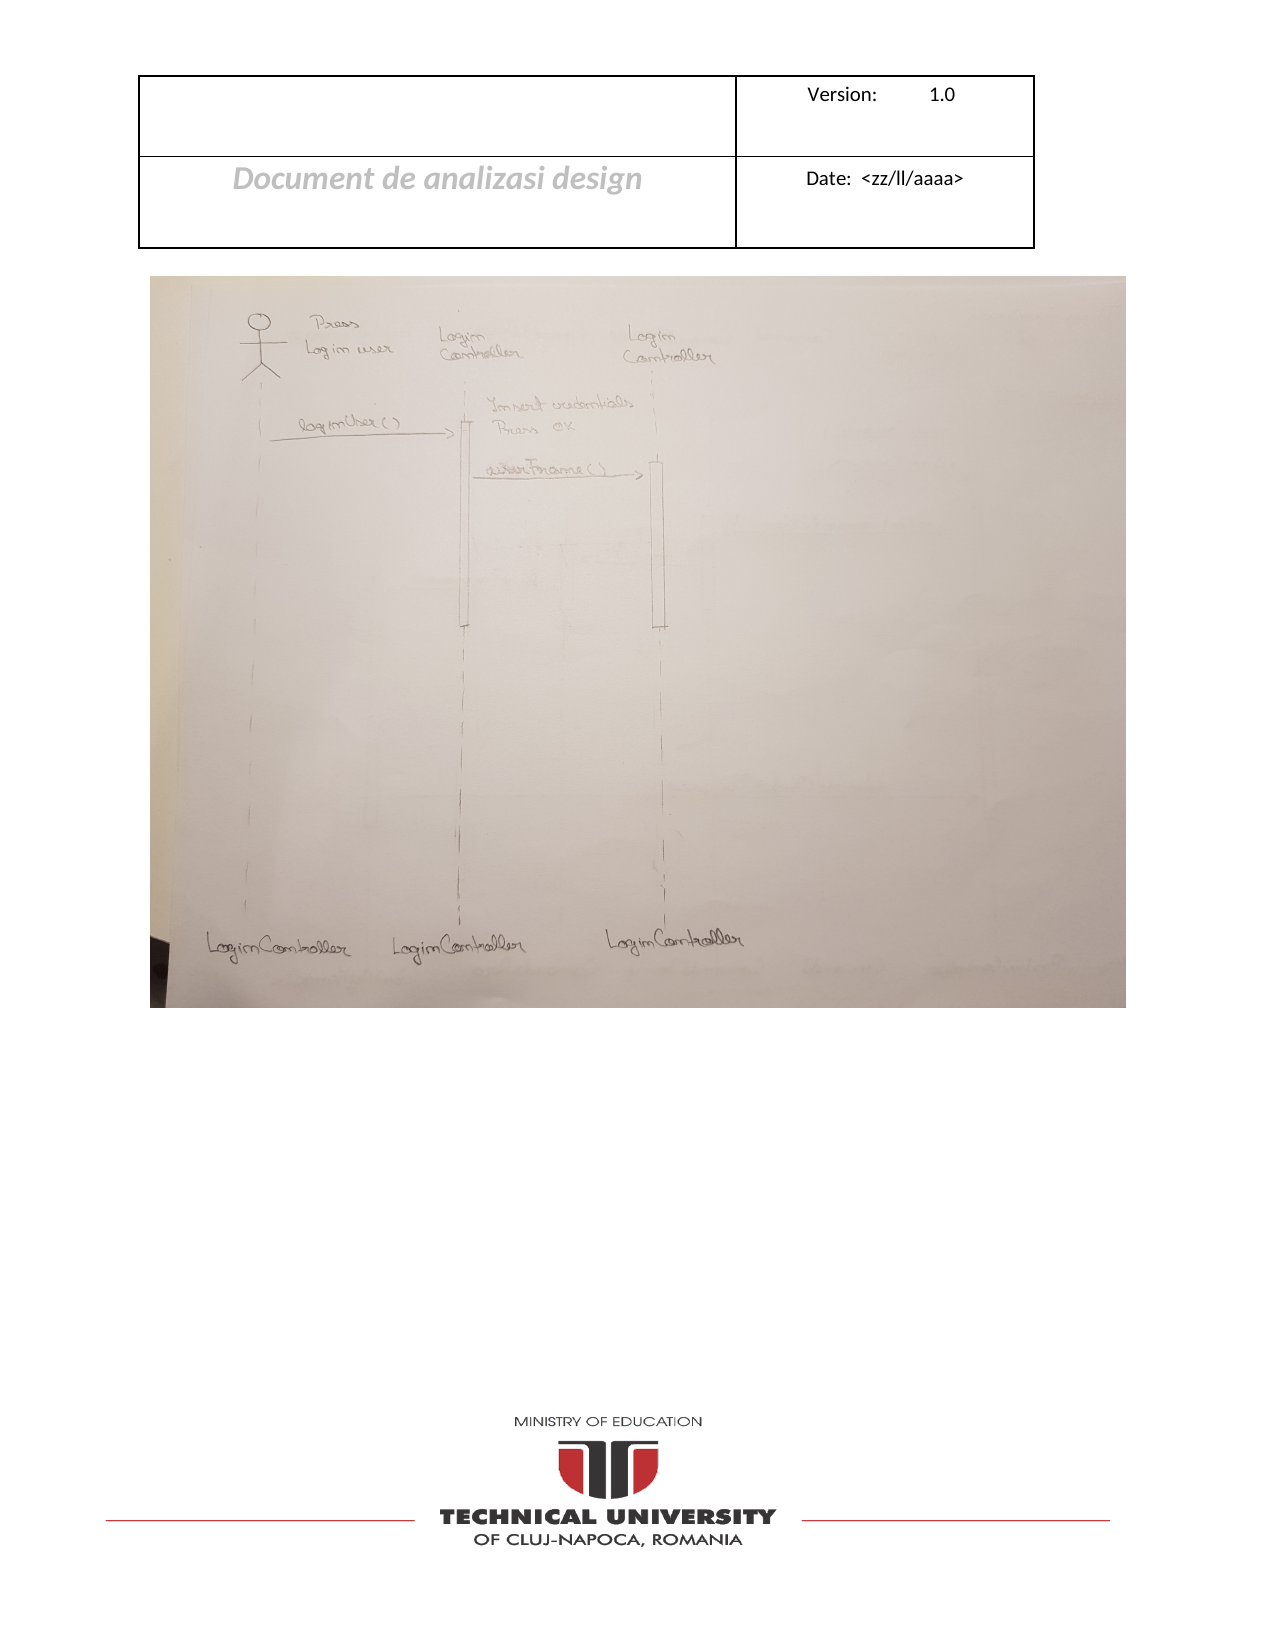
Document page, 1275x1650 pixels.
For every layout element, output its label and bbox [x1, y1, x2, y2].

picture [105, 1417, 1111, 1547]
picture [150, 276, 1126, 1008]
